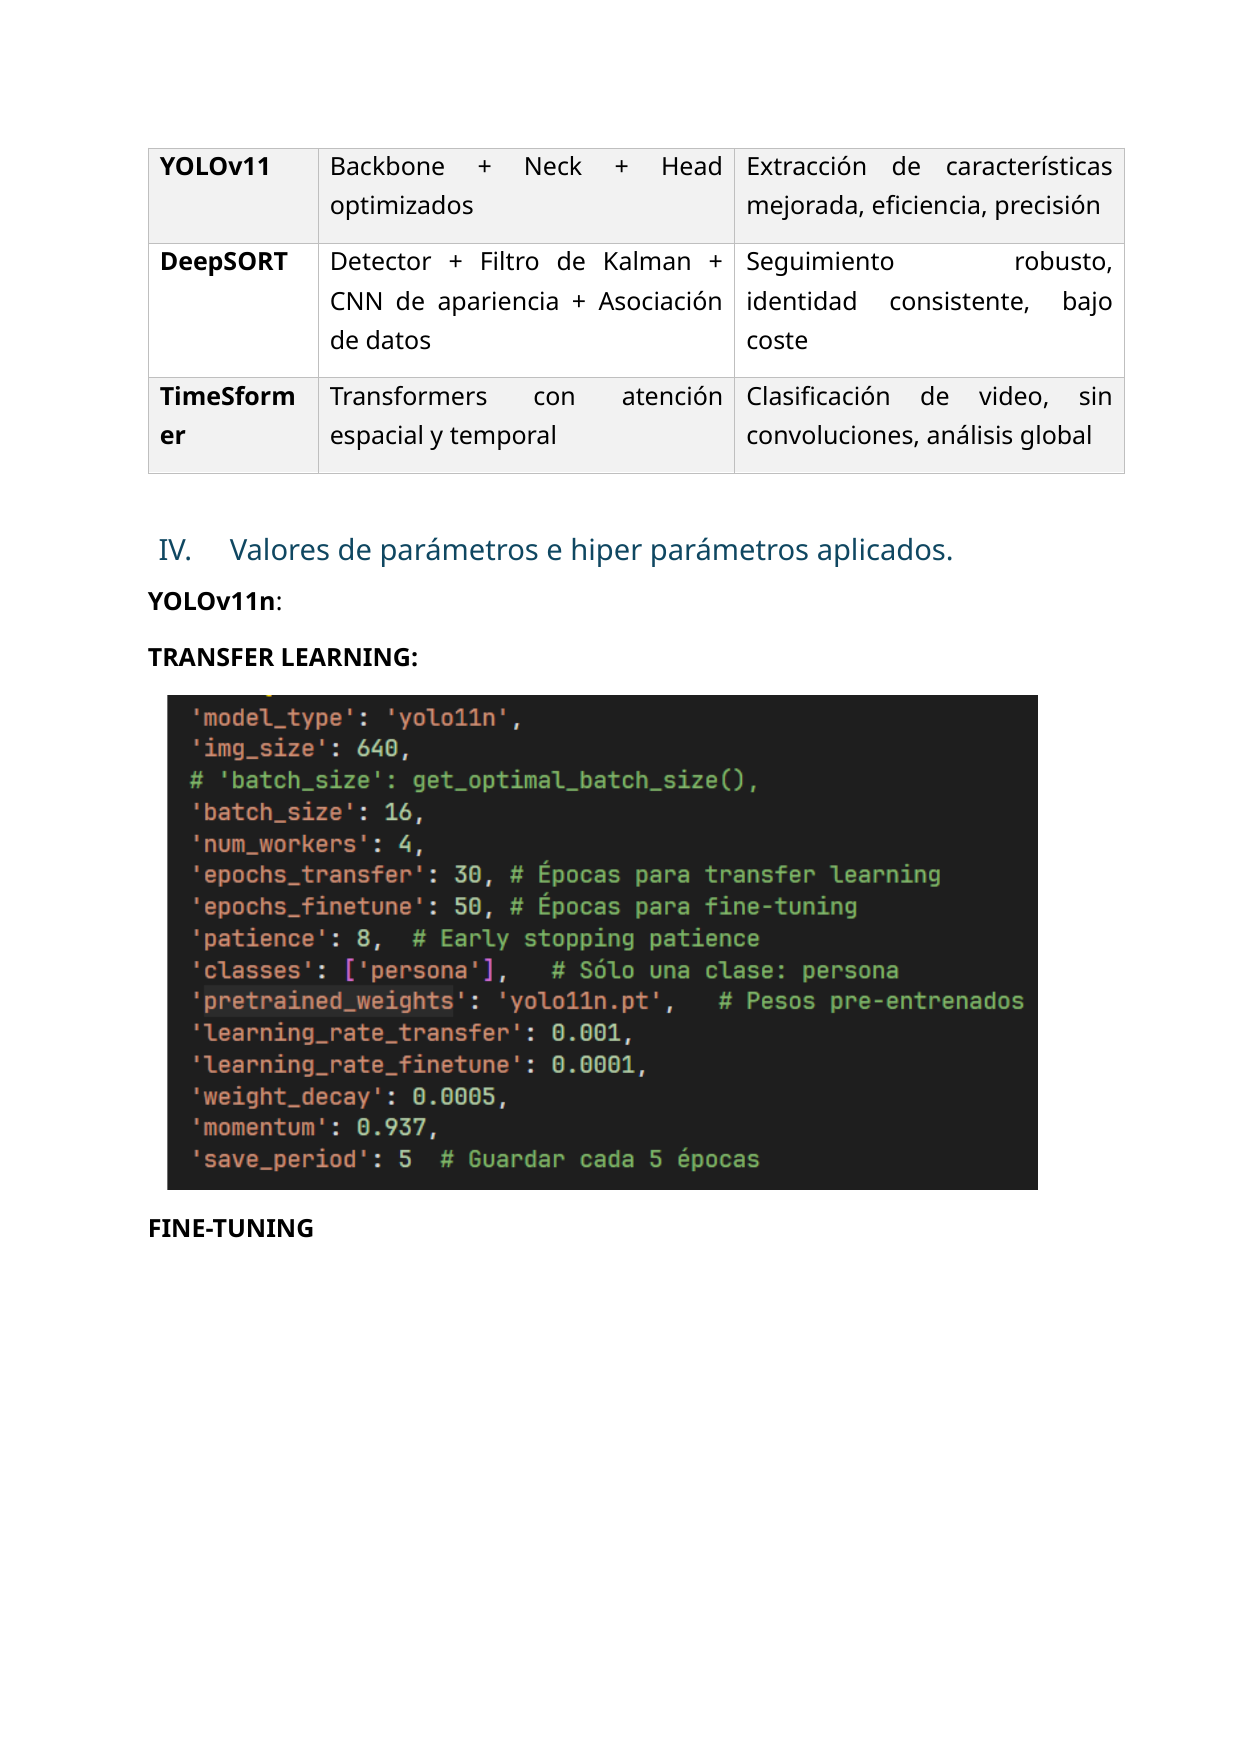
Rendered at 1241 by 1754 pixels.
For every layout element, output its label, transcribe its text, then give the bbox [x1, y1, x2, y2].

table_cell YOLOv11 [149, 149, 318, 243]
table_cell Detector + Filtro de Kalman + CNN de apariencia + Asociación de datos [319, 244, 734, 377]
table_cell DeepSORT [149, 244, 318, 377]
table_cell Extracción de características mejorada, eficiencia, precisión [735, 149, 1124, 243]
table_cell Transformers con atención espacial y temporal [319, 378, 734, 472]
table_cell Clasificación de video, sin convoluciones, análisis global [735, 378, 1124, 472]
subtitle Valores de parámetros e hiper parámetros aplicados. [192, 529, 1092, 569]
text YOLOv11n: [148, 583, 1092, 617]
text TRANSFER LEARNING: [148, 639, 1092, 673]
picture [167, 695, 1038, 1190]
text FINE-TUNING [148, 1211, 1092, 1245]
table_cell Seguimiento robusto, identidad consistente, bajo coste [735, 244, 1124, 377]
table_cell TimeSformer [149, 378, 318, 472]
table_cell Backbone + Neck + Head optimizados [319, 149, 734, 243]
